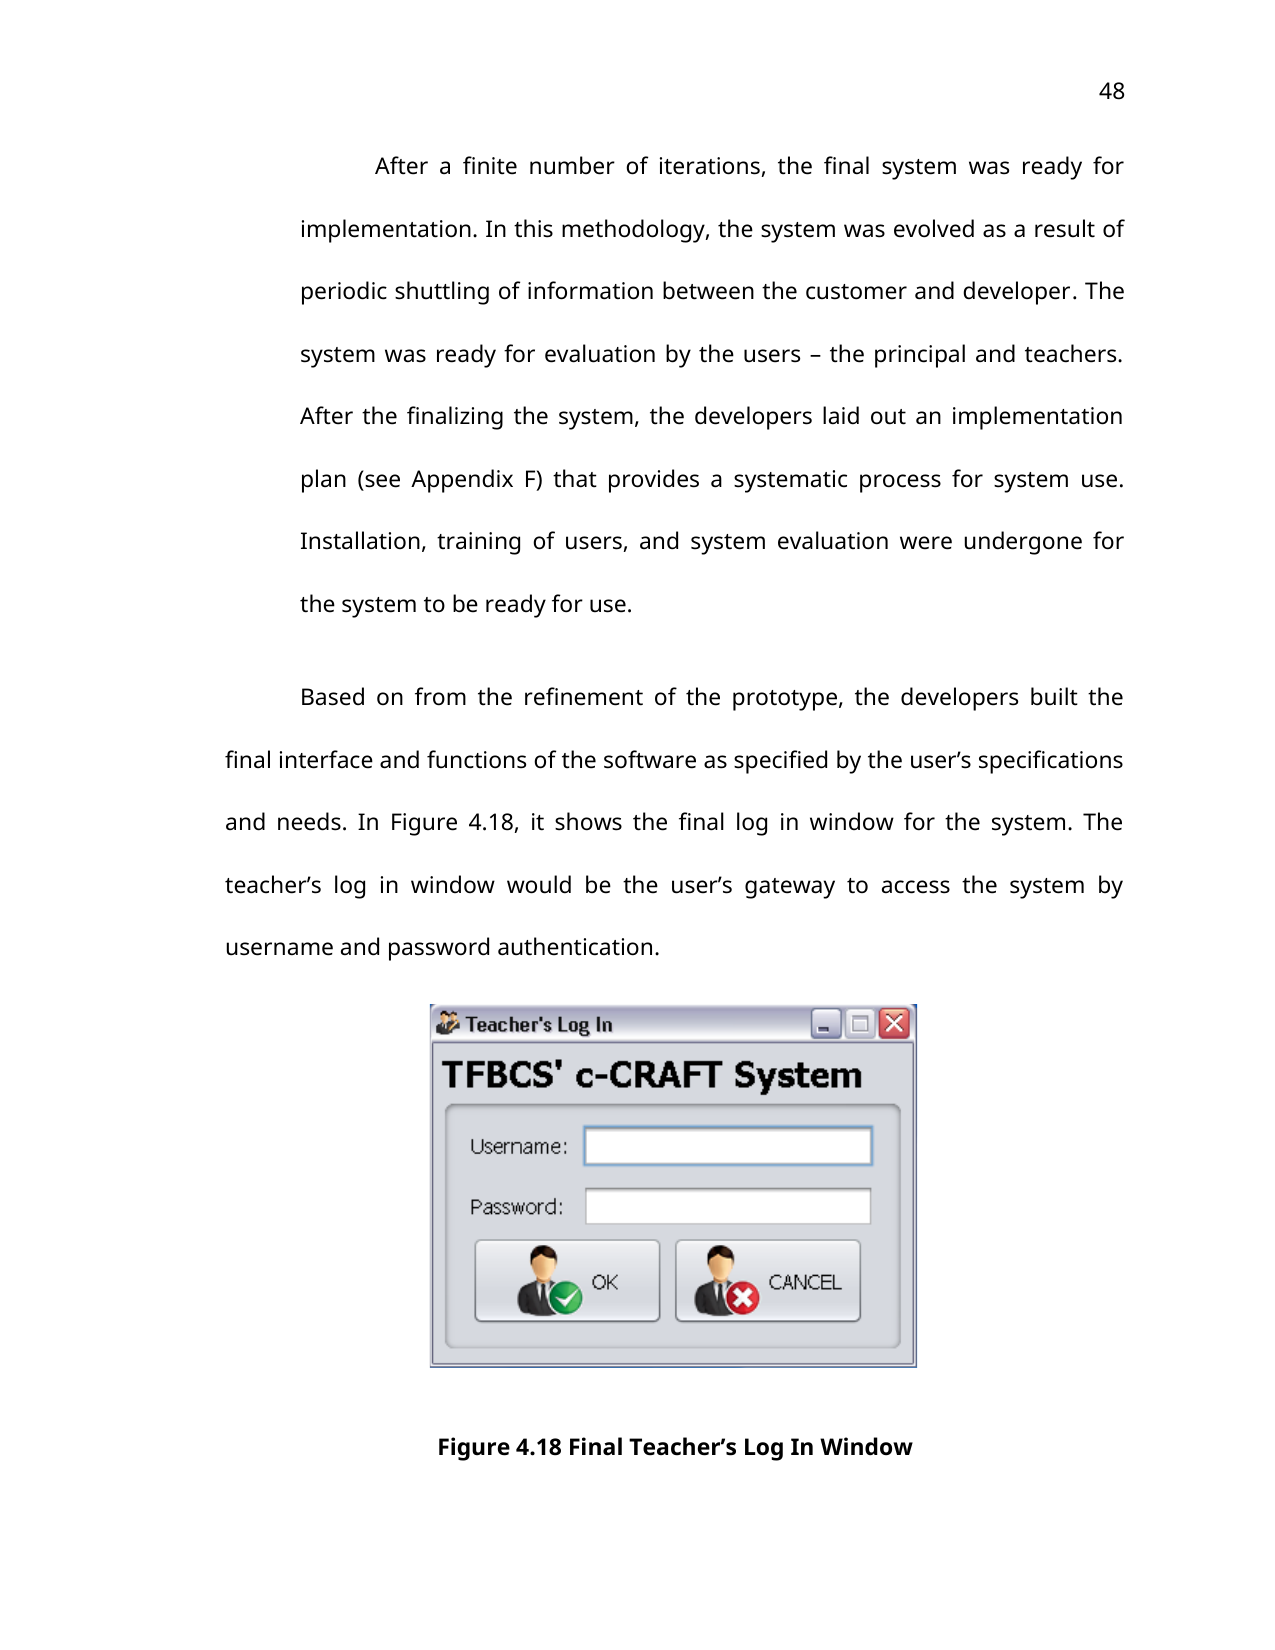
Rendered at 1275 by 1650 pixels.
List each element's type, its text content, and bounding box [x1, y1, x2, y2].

text Figure 4.18 Final Teacher’s Log In Window [225, 1431, 1125, 1462]
text Based on from the refinement of the prototype, the developers built the final interface and functions of the software as specified by the user’s specifications and needs. In Figure 4.18, it shows the final log in window for the system. The teacher’s log in window would be the user’s gateway to access the system by username and password authentication. [225, 681, 1125, 962]
picture [429, 1004, 918, 1368]
text After a finite number of iterations, the final system was ready for implementation. In this methodology, the system was evolved as a result of periodic shuttling of information between the customer and developer. The system was ready for evaluation by the users – the principal and teachers. After the finalizing the system, the developers laid out an implementation plan (see Appendix F) that provides a systematic process for system use. Installation, training of users, and system evaluation were undergone for the system to be ready for use. [300, 150, 1125, 619]
